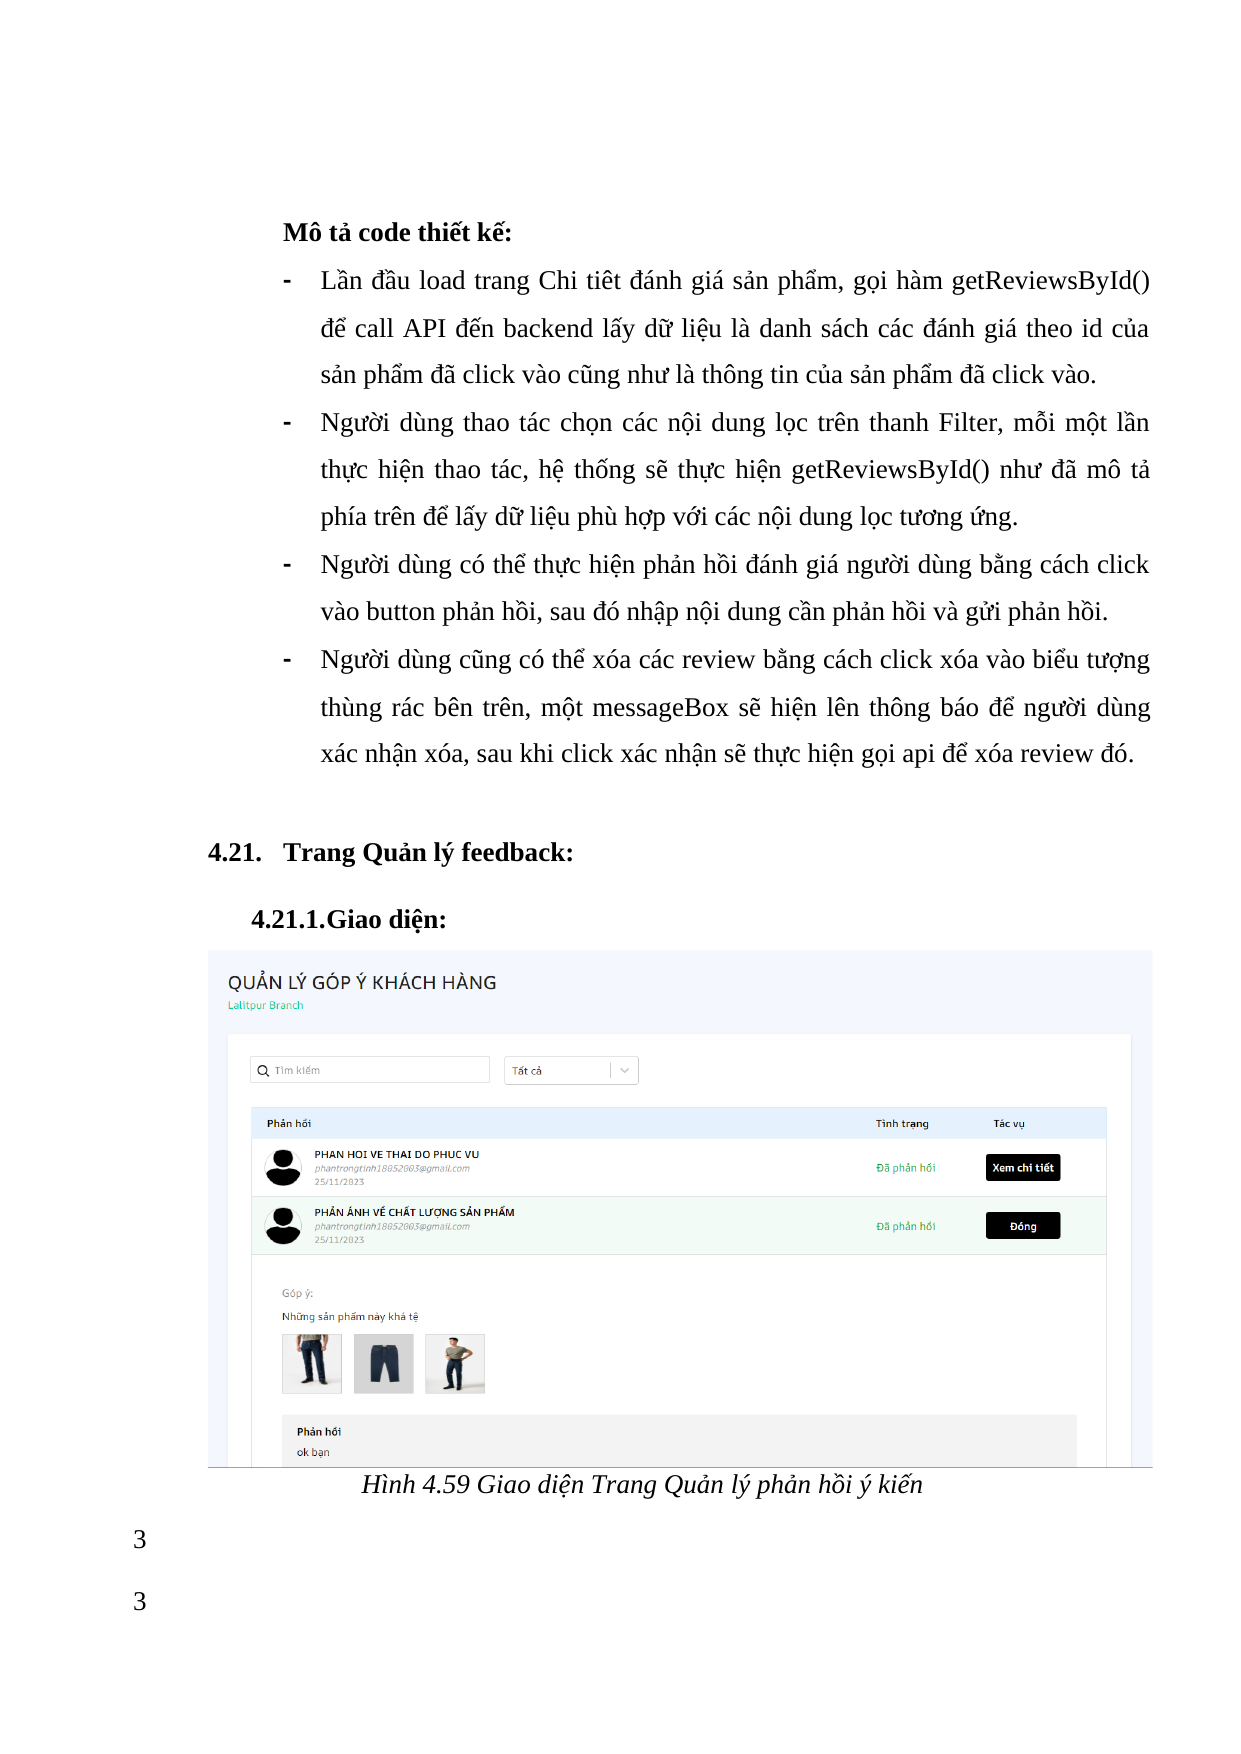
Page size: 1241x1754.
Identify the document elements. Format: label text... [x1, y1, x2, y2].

list Người dùng có thể thực hiện phản hồi đánh giá người dùng bằng cách click vào button phản hồi, sau đó nhập nội dung cần phản hồi và gửi phản hồi. [283, 547, 1152, 627]
list Giao diện: [251, 903, 1152, 935]
text Mô tả code thiết kế: [208, 217, 1152, 248]
list Người dùng cũng có thể xóa các review bằng cách click xóa vào biểu tượng thùng rác bên trên, một messageBox sẽ hiện lên thông báo để người dùng xác nhận xóa, sau khi click xác nhận sẽ thực hiện gọi api để xóa review đó. [283, 642, 1152, 768]
picture [207, 950, 1153, 1468]
list Người dùng thao tác chọn các nội dung lọc trên thanh Filter, mỗi một lần thực hiện thao tác, hệ thống sẽ thực hiện getReviewsById() như đã mô tả phía trên để lấy dữ liệu phù hợp với các nội dung lọc tương ứng. [283, 405, 1152, 531]
list Trang Quản lý feedback: [208, 836, 1152, 867]
list Lần đầu load trang Chi tiêt đánh giá sản phẩm, gọi hàm getReviewsById() để call API đến backend lấy dữ liệu là danh sách các đánh giá theo id của sản phẩm đã click vào cũng như là thông tin của sản phẩm đã click vào. [283, 263, 1152, 389]
